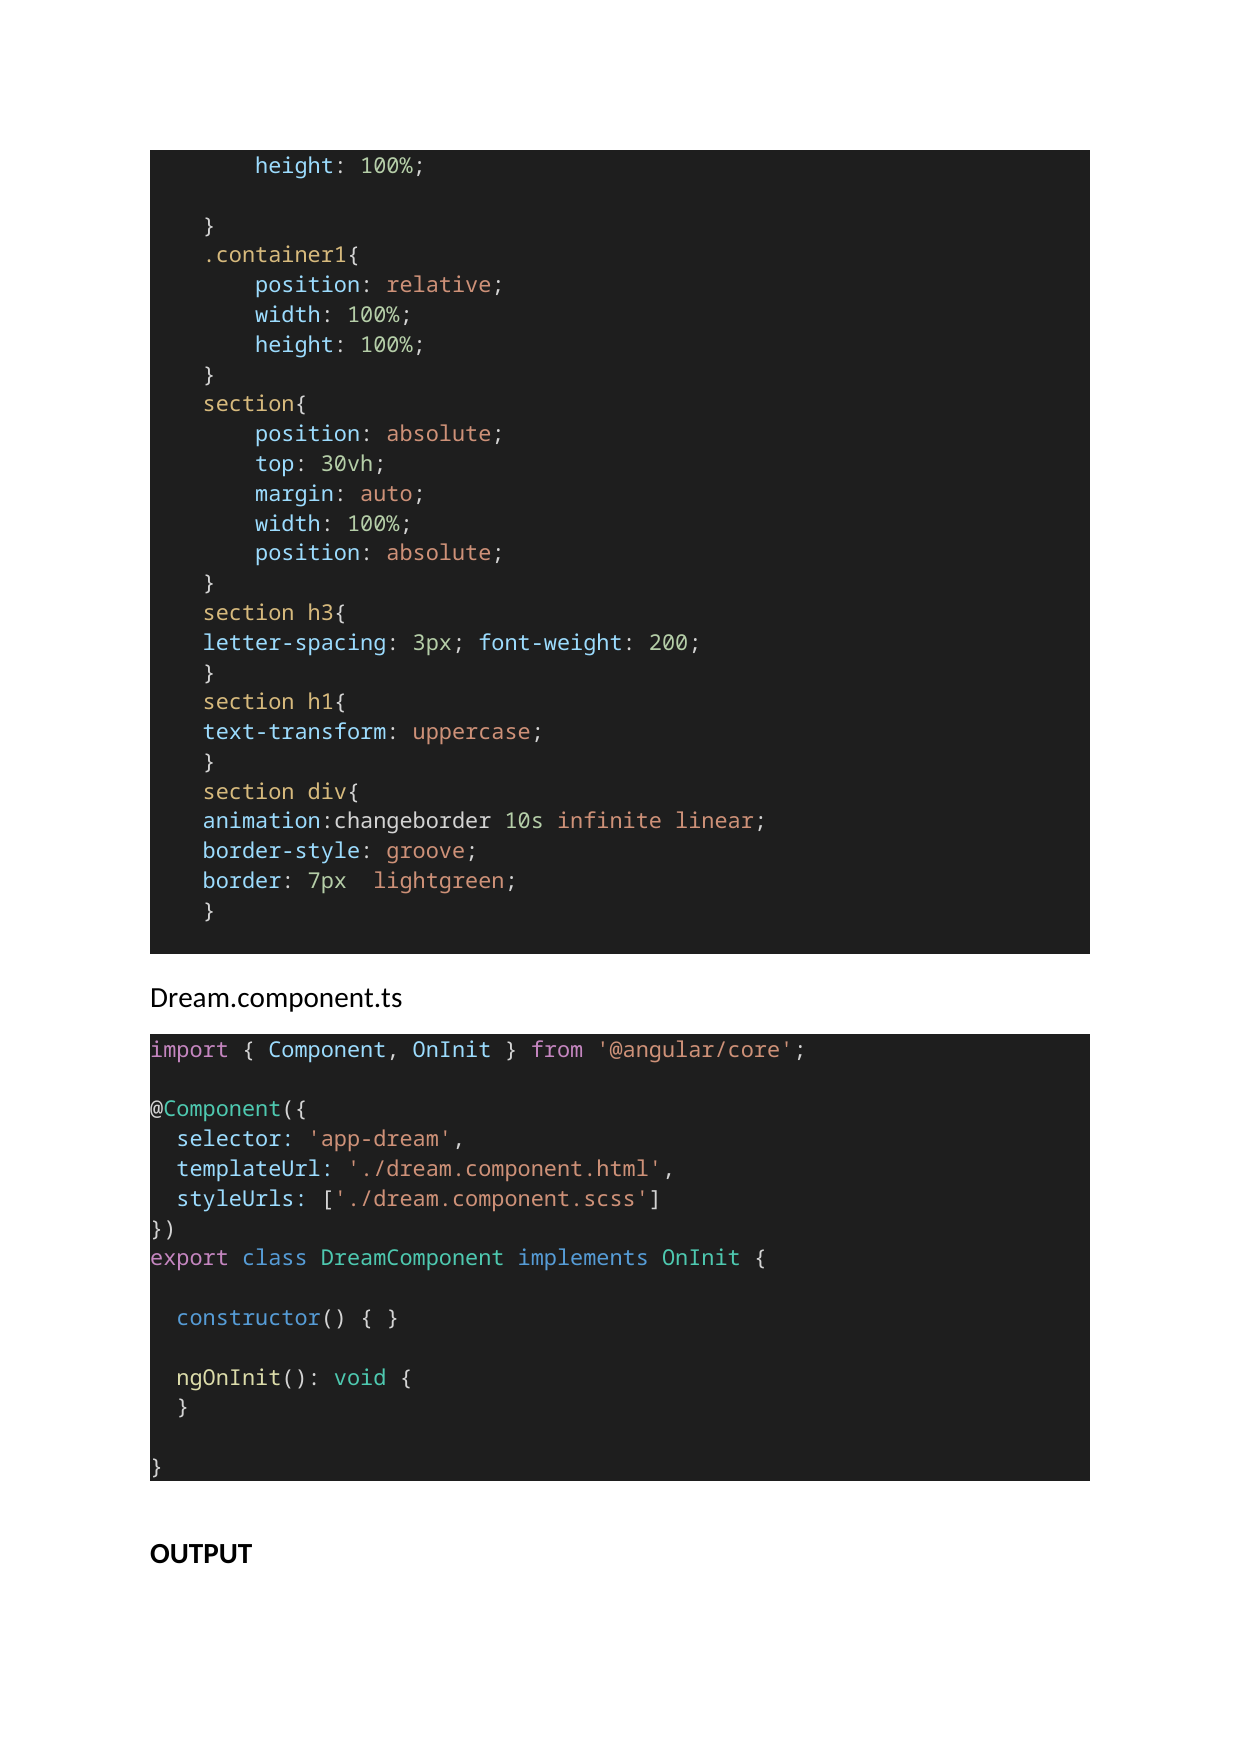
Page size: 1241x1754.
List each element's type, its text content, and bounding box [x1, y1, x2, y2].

text selector: 'app-dream', [150, 1123, 1090, 1153]
text } [150, 895, 1090, 924]
text section{ [150, 388, 1090, 418]
text Dream.component.ts [150, 979, 1090, 1015]
text styleUrls: ['./dream.component.scss'] [150, 1183, 1090, 1212]
text } [150, 358, 1090, 388]
text height: 100%; [150, 329, 1090, 358]
text animation:changeborder 10s infinite linear; [150, 805, 1090, 835]
text section div{ [150, 776, 1090, 805]
text position: absolute; [150, 537, 1090, 567]
text export class DreamComponent implements OnInit { [150, 1242, 1090, 1272]
text text-transform: uppercase; [150, 716, 1090, 746]
text .container1{ [150, 239, 1090, 269]
text width: 100%; [150, 507, 1090, 537]
text }) [150, 1212, 1090, 1242]
text ngOnInit(): void { [150, 1361, 1090, 1391]
text border-style: groove; [150, 835, 1090, 865]
text height: 100%; [150, 150, 1090, 180]
text } [150, 656, 1090, 686]
text section h3{ [150, 597, 1090, 627]
text margin: auto; [150, 478, 1090, 507]
text } [150, 209, 1090, 239]
text } [150, 567, 1090, 597]
text } [150, 1391, 1090, 1421]
text width: 100%; [150, 299, 1090, 329]
text section h1{ [150, 686, 1090, 716]
text constructor() { } [150, 1302, 1090, 1332]
text templateUrl: './dream.component.html', [150, 1153, 1090, 1183]
text import { Component, OnInit } from '@angular/core'; [150, 1034, 1090, 1063]
text @Component({ [150, 1093, 1090, 1123]
text border: 7px lightgreen; [150, 865, 1090, 895]
text } [150, 746, 1090, 776]
text position: absolute; [150, 418, 1090, 448]
text OUTPUT [150, 1535, 1090, 1571]
text top: 30vh; [150, 448, 1090, 478]
text position: relative; [150, 269, 1090, 299]
text letter-spacing: 3px; font-weight: 200; [150, 627, 1090, 656]
text } [150, 1451, 1090, 1481]
